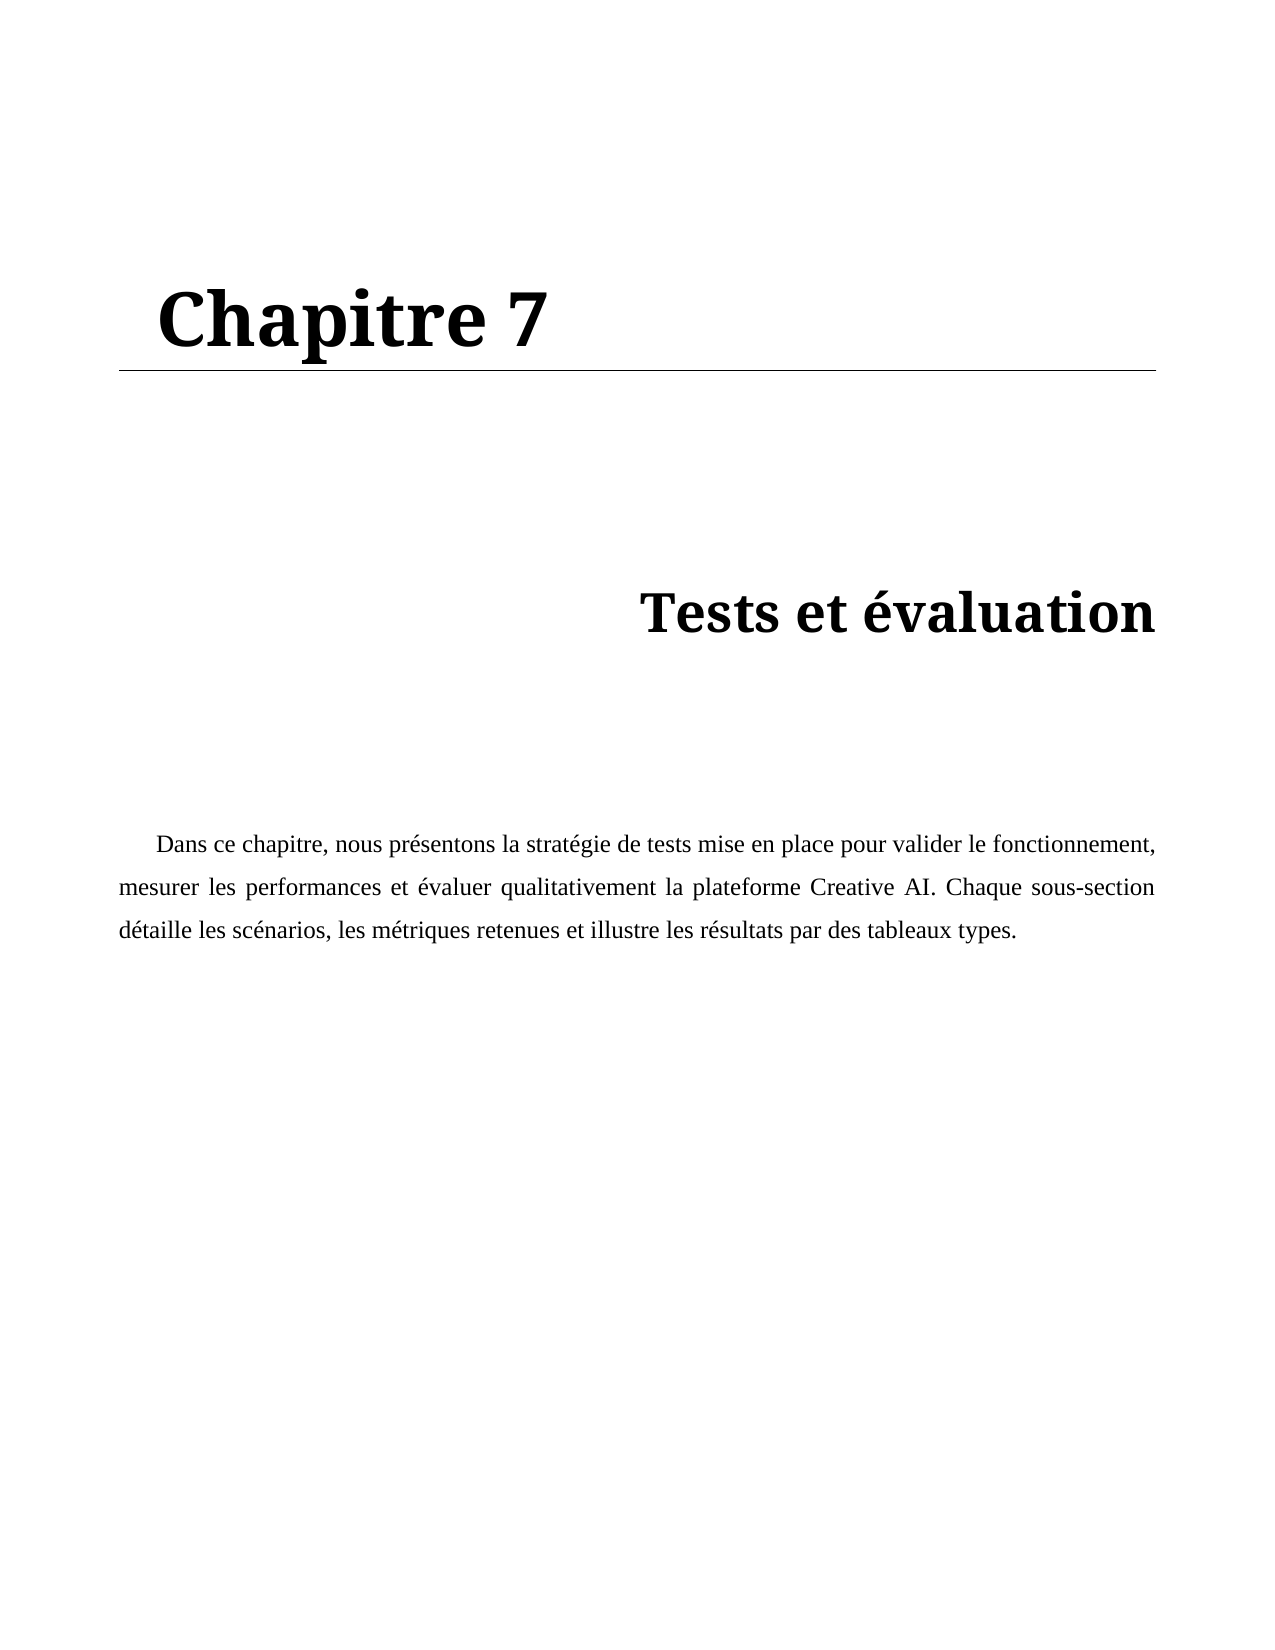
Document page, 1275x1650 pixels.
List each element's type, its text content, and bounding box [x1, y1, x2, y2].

text Tests et évaluation [118, 574, 1156, 648]
text Dans ce chapitre, nous présentons la stratégie de tests mise en place pour valider le fonctionnement, mesurer les performances et évaluer qualitativement la plateforme Creative AI. Chaque sous-section détaille les scénarios, les métriques retenues et illustre les résultats par des tableaux types. [118, 829, 1156, 944]
subtitle Chapitre 7 [118, 266, 1156, 371]
